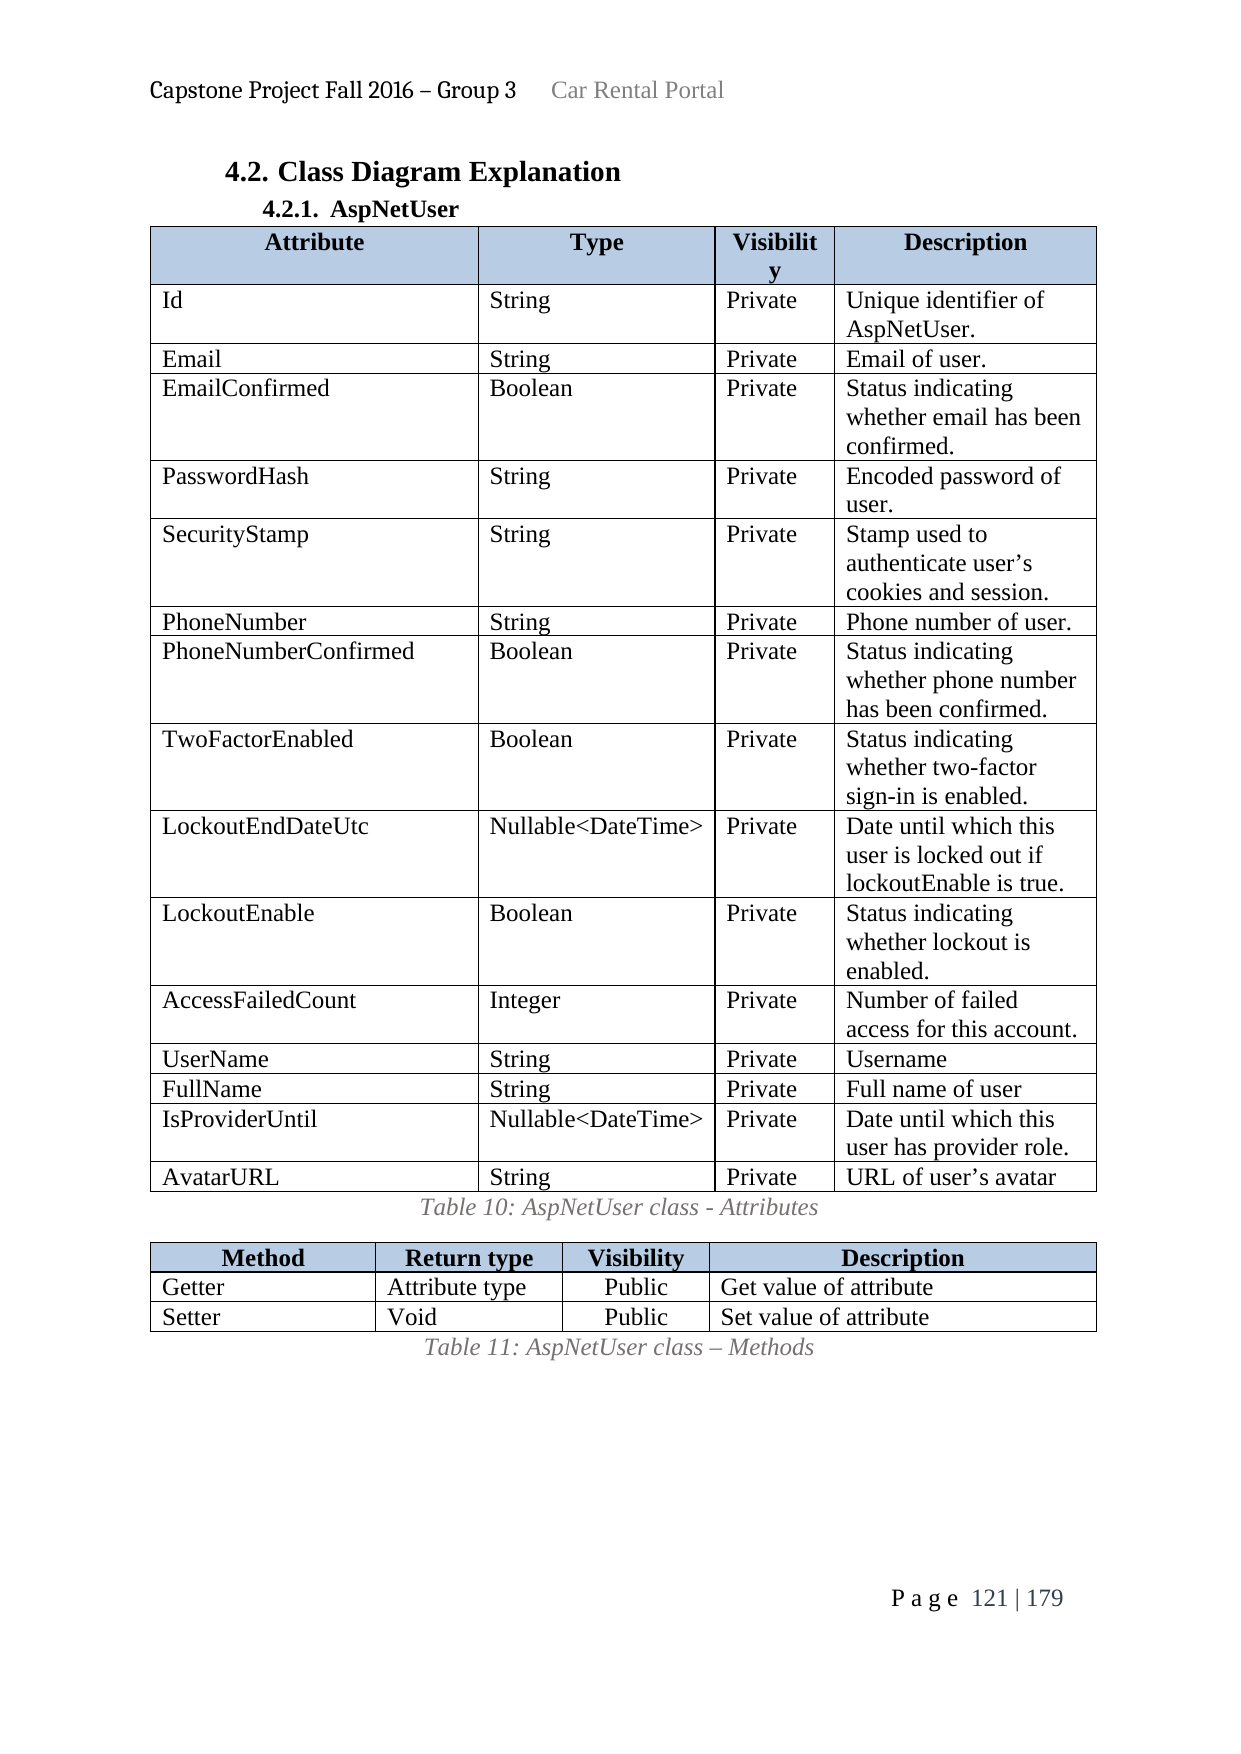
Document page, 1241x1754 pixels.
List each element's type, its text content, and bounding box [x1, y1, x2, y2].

table_cell SecurityStamp [151, 519, 478, 606]
table_header Visibility [563, 1243, 709, 1271]
table_cell Attribute type [376, 1273, 562, 1301]
table_cell PhoneNumber [151, 607, 478, 635]
table_cell Email of user. [835, 344, 1096, 372]
table_cell Boolean [479, 724, 714, 810]
table_cell String [479, 607, 714, 635]
subtitle Class Diagram Explanation [225, 154, 1090, 188]
table_cell String [479, 519, 714, 606]
table_header Attribute [151, 227, 478, 284]
table_cell Date until which this user is locked out if lockoutEnable is true. [835, 811, 1096, 897]
table_cell Stamp used to authenticate user’s cookies and session. [835, 519, 1096, 606]
table_cell Public [563, 1302, 709, 1331]
table_cell Status indicating whether lockout is enabled. [835, 898, 1096, 984]
table_cell Date until which this user has provider role. [835, 1104, 1096, 1161]
table_header Description [835, 227, 1096, 284]
table_cell LockoutEnable [151, 898, 478, 984]
table_cell Status indicating whether phone number has been confirmed. [835, 636, 1096, 723]
table_cell Id [151, 285, 478, 343]
table_cell Email [151, 344, 478, 372]
table_cell Integer [479, 986, 714, 1043]
table_cell FullName [151, 1074, 478, 1103]
table_cell String [479, 285, 714, 343]
table_cell UserName [151, 1044, 478, 1073]
table_cell String [479, 344, 714, 372]
table_header Type [479, 227, 714, 284]
table_header Visibility [716, 227, 834, 284]
table_cell PasswordHash [151, 461, 478, 518]
table_cell Private [716, 1162, 834, 1191]
table_cell Private [716, 1104, 834, 1161]
table_cell Private [716, 607, 834, 635]
table_cell String [479, 461, 714, 518]
table_cell URL of user’s avatar [835, 1162, 1096, 1191]
table_cell PhoneNumberConfirmed [151, 636, 478, 723]
table_cell Private [716, 285, 834, 343]
table_cell Boolean [479, 898, 714, 984]
table_cell Username [835, 1044, 1096, 1073]
table_cell Status indicating whether email has been confirmed. [835, 374, 1096, 460]
table_cell AccessFailedCount [151, 986, 478, 1043]
table_cell Private [716, 461, 834, 518]
table_header Method [151, 1243, 375, 1271]
table_cell String [479, 1044, 714, 1073]
table_cell Unique identifier of AspNetUser. [835, 285, 1096, 343]
table_cell Private [716, 898, 834, 984]
table_cell Boolean [479, 636, 714, 723]
table_cell Number of failed access for this account. [835, 986, 1096, 1043]
table_cell Set value of attribute [710, 1302, 1096, 1331]
table_cell Private [716, 344, 834, 372]
table_cell Nullable<DateTime> [479, 1104, 714, 1161]
table_cell Getter [151, 1273, 375, 1301]
table_cell EmailConfirmed [151, 374, 478, 460]
table_cell Setter [151, 1302, 375, 1331]
subtitle AspNetUser [262, 194, 1090, 223]
table_header Return type [376, 1243, 562, 1271]
table_cell String [479, 1162, 714, 1191]
table_cell Private [716, 1074, 834, 1103]
table_cell Private [716, 374, 834, 460]
table_cell Boolean [479, 374, 714, 460]
table_cell Private [716, 636, 834, 723]
table_cell Private [716, 986, 834, 1043]
table_cell Public [563, 1273, 709, 1301]
table_cell Status indicating whether two-factor sign-in is enabled. [835, 724, 1096, 810]
table_cell Private [716, 1044, 834, 1073]
table_cell IsProviderUntil [151, 1104, 478, 1161]
text Table 10: AspNetUser class - Attributes [150, 1192, 1090, 1221]
text Table 11: AspNetUser class – Methods [150, 1332, 1090, 1361]
table_cell Phone number of user. [835, 607, 1096, 635]
table_cell Encoded password of user. [835, 461, 1096, 518]
table_cell AvatarURL [151, 1162, 478, 1191]
table_cell Private [716, 724, 834, 810]
table_cell Nullable<DateTime> [479, 811, 714, 897]
table_cell TwoFactorEnabled [151, 724, 478, 810]
table_header Description [710, 1243, 1096, 1271]
table_cell Full name of user [835, 1074, 1096, 1103]
table_cell Get value of attribute [710, 1273, 1096, 1301]
table_cell Private [716, 811, 834, 897]
table_cell Void [376, 1302, 562, 1331]
table_cell Private [716, 519, 834, 606]
table_cell LockoutEndDateUtc [151, 811, 478, 897]
table_cell String [479, 1074, 714, 1103]
